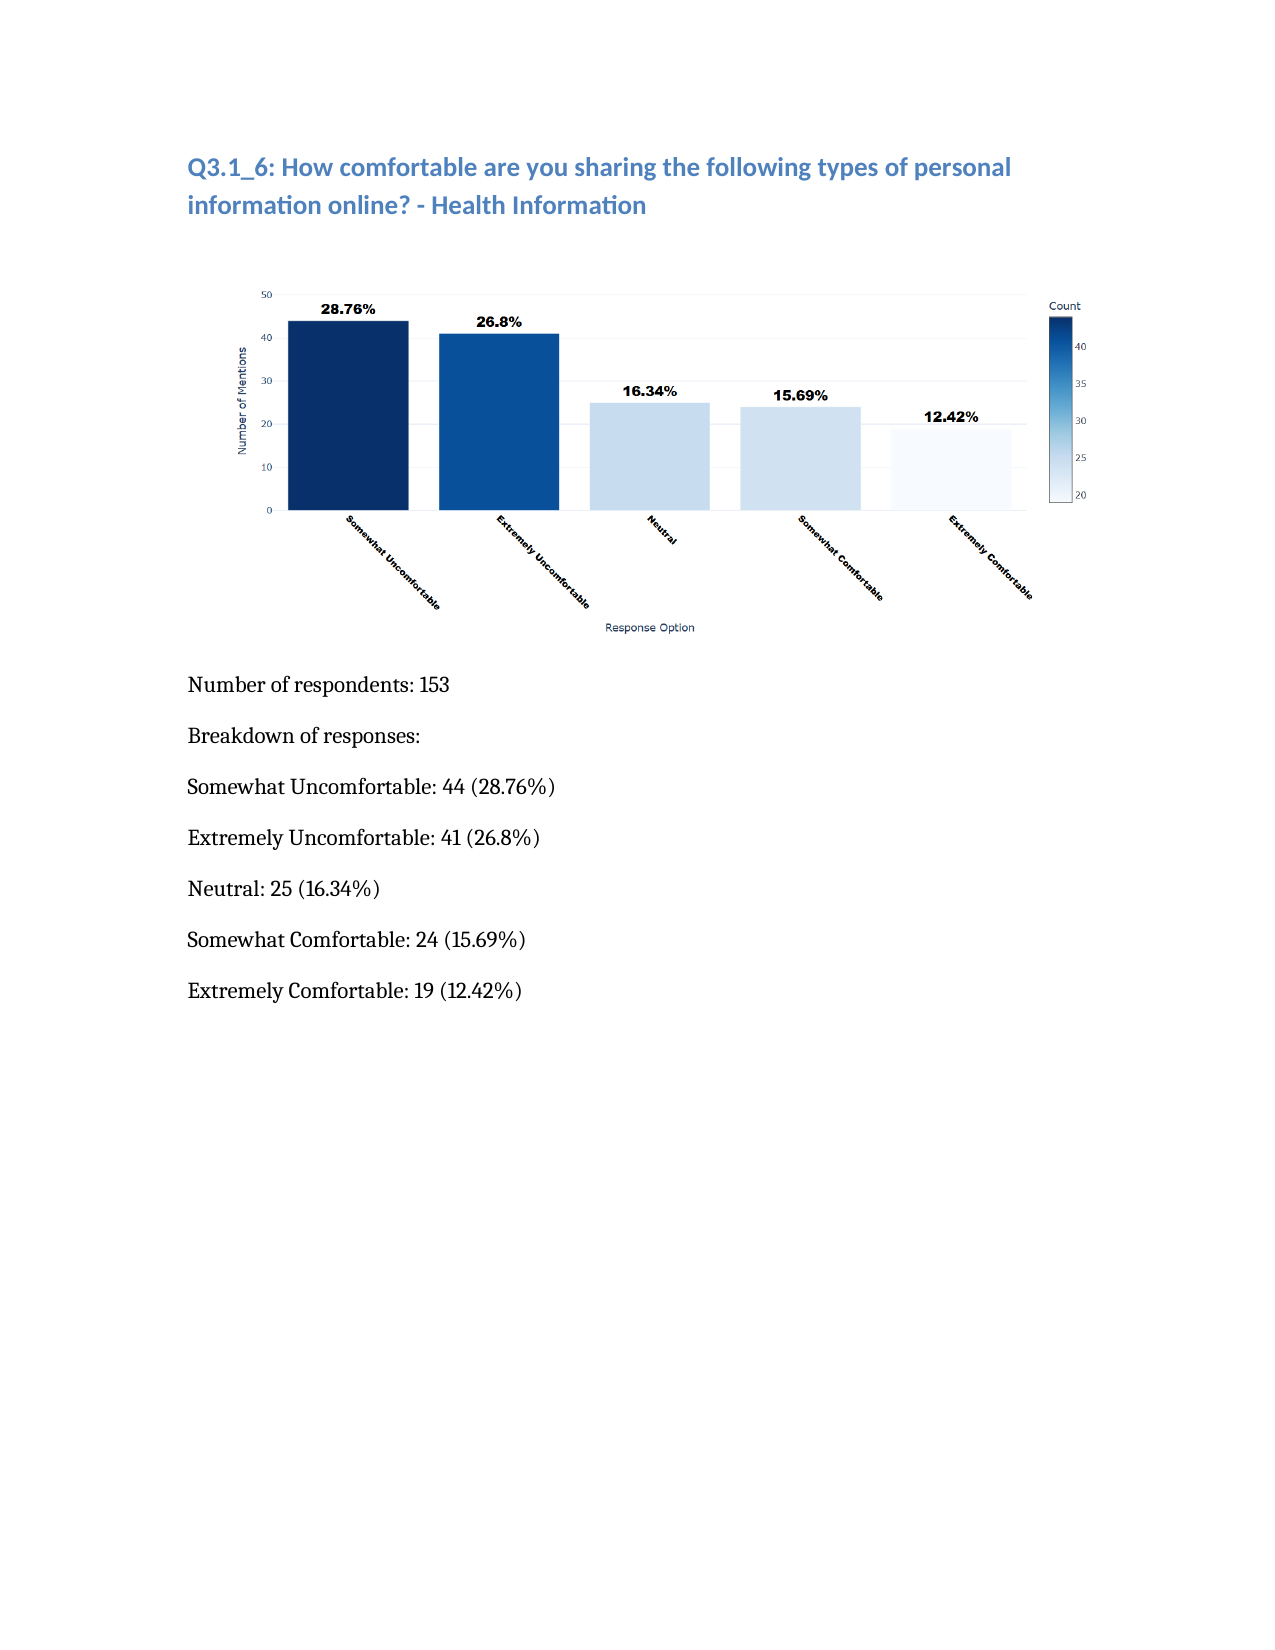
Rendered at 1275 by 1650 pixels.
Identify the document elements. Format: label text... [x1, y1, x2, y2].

text Number of respondents: 153 [187, 671, 1087, 698]
text Somewhat Comfortable: 24 (15.69%) [187, 927, 1087, 953]
text Extremely Comfortable: 19 (12.42%) [187, 978, 1087, 1004]
text Somewhat Uncomfortable: 44 (28.76%) [187, 773, 1087, 800]
text Extremely Uncomfortable: 41 (26.8%) [187, 824, 1087, 851]
text Neutral: 25 (16.34%) [187, 876, 1087, 902]
text Breakdown of responses: [187, 722, 1087, 749]
picture [206, 225, 1107, 647]
subtitle Q3.1_6: How comfortable are you sharing the following types of personal information online? - Health Information [187, 150, 1087, 221]
